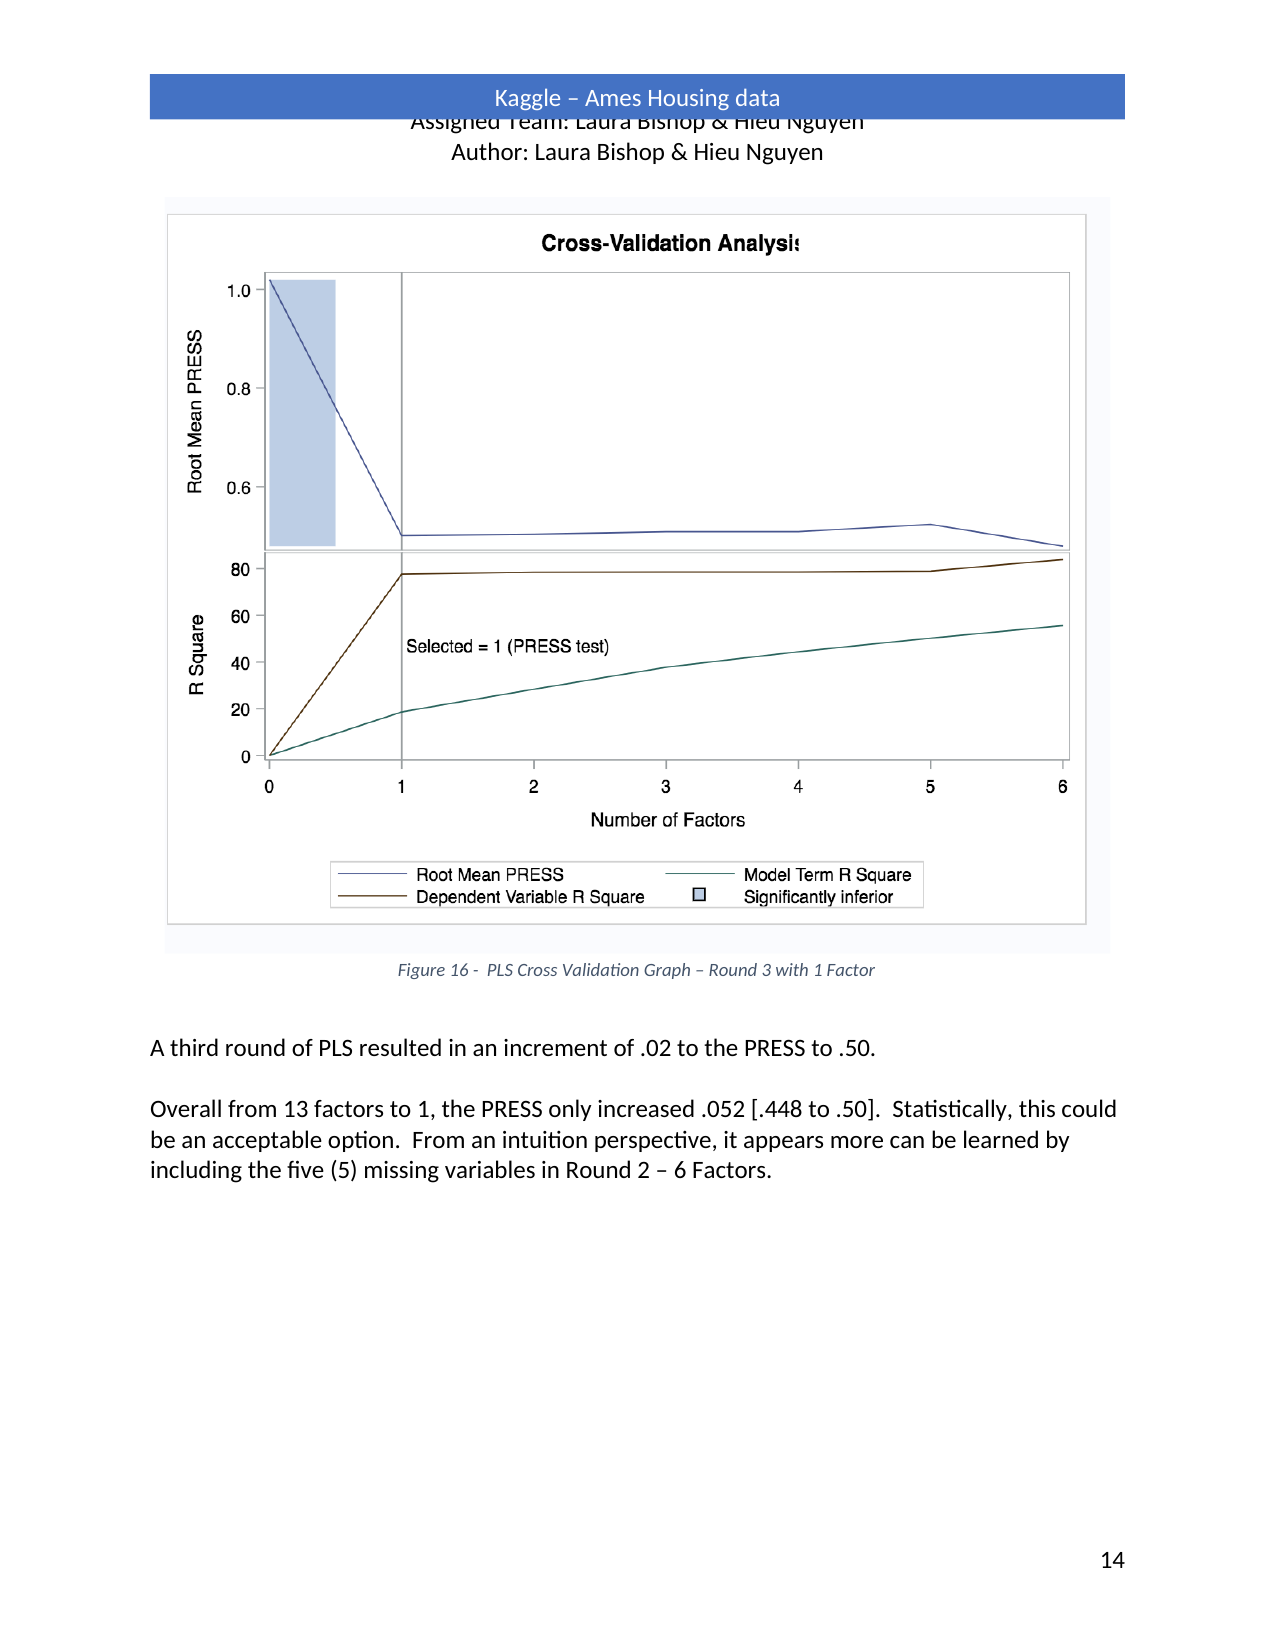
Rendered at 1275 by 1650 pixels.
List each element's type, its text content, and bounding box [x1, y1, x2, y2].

picture [164, 197, 1111, 958]
text Overall from 13 factors to 1, the PRESS only increased .052 [.448 to .50]. Statistically, this could be an acceptable option. From an intuition perspective, it appears more can be learned by including the five (5) missing variables in Round 2 – 6 Factors. [150, 1093, 1125, 1185]
text A third round of PLS resulted in an increment of .02 to the PRESS to .50. [150, 1032, 1125, 1063]
text Figure 16 - PLS Cross Validation Graph – Round 3 with 1 Factor [150, 958, 1125, 981]
